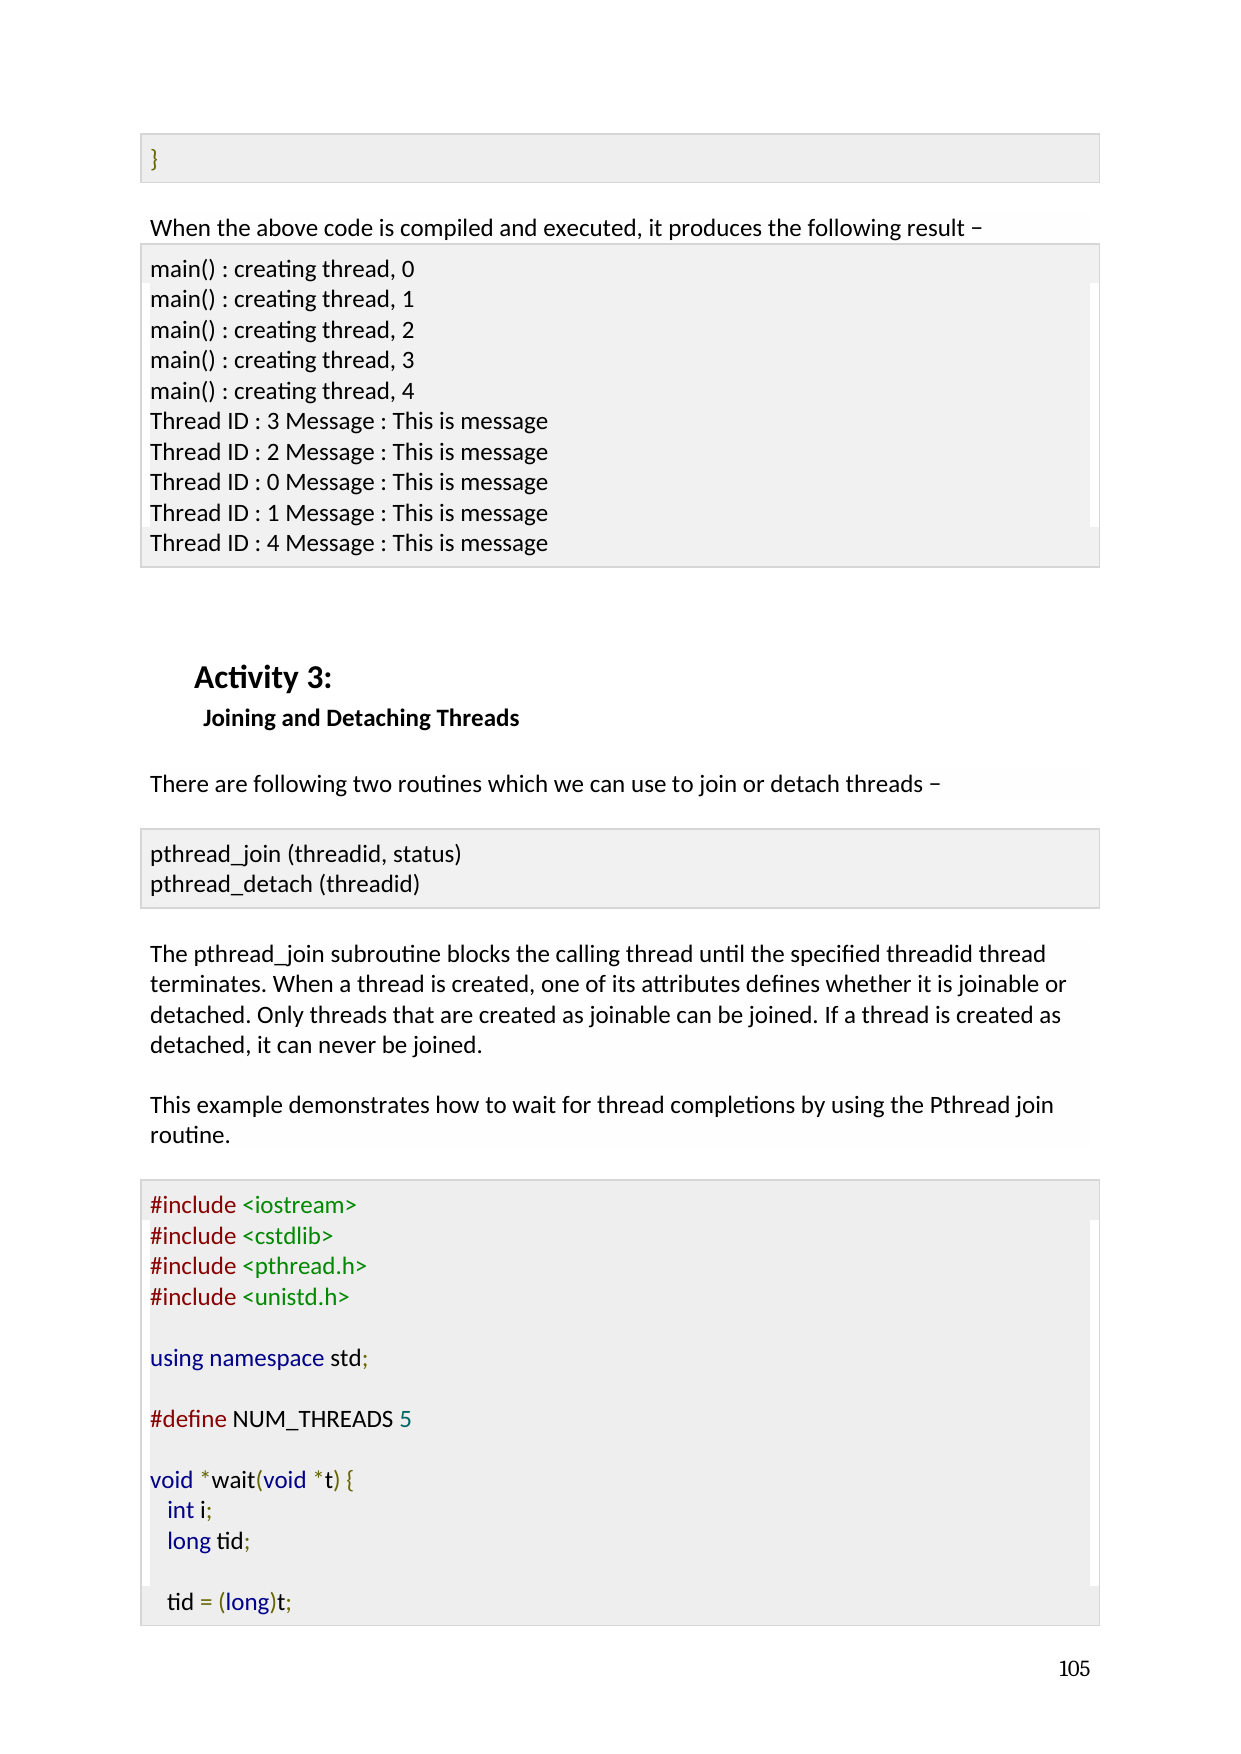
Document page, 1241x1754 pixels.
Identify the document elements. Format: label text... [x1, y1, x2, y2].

text Activity 3: [194, 656, 1090, 696]
text Thread ID : 4 Message : This is message [142, 518, 1099, 566]
text #include <pthread.h> [150, 1250, 1090, 1281]
text When the above code is compiled and executed, it produces the following result − [150, 212, 1090, 243]
text main() : creating thread, 1 [150, 283, 1090, 314]
text main() : creating thread, 4 [150, 375, 1090, 405]
text pthread_join (threadid, status) [142, 830, 1099, 858]
text main() : creating thread, 0 [142, 245, 1099, 283]
text #define NUM_THREADS 5 [150, 1403, 1090, 1433]
text long tid; [150, 1525, 1090, 1556]
text int i; [150, 1494, 1090, 1525]
text Thread ID : 1 Message : This is message [150, 497, 1090, 518]
text Joining and Detaching Threads [196, 702, 1090, 733]
text Thread ID : 2 Message : This is message [150, 436, 1090, 466]
text main() : creating thread, 2 [150, 314, 1090, 344]
text pthread_detach (threadid) [142, 858, 1099, 907]
text This example demonstrates how to wait for thread completions by using the Pthread join routine. [150, 1089, 1090, 1150]
text #include <unistd.h> [150, 1281, 1090, 1311]
text } [142, 135, 1099, 182]
text #include <iostream> [142, 1181, 1099, 1220]
text The pthread_join subroutine blocks the calling thread until the specified threadid thread terminates. When a thread is created, one of its attributes defines whether it is joinable or detached. Only threads that are created as joinable can be joined. If a thread is created as detached, it can never be joined. [150, 938, 1090, 1060]
text There are following two routines which we can use to join or detach threads − [150, 768, 1090, 799]
text tid = (long)t; [142, 1576, 1099, 1625]
text #include <cstdlib> [150, 1220, 1090, 1250]
text void *wait(void *t) { [150, 1464, 1090, 1494]
text using namespace std; [150, 1342, 1090, 1372]
text main() : creating thread, 3 [150, 344, 1090, 375]
text Thread ID : 0 Message : This is message [150, 466, 1090, 497]
text Thread ID : 3 Message : This is message [150, 405, 1090, 436]
